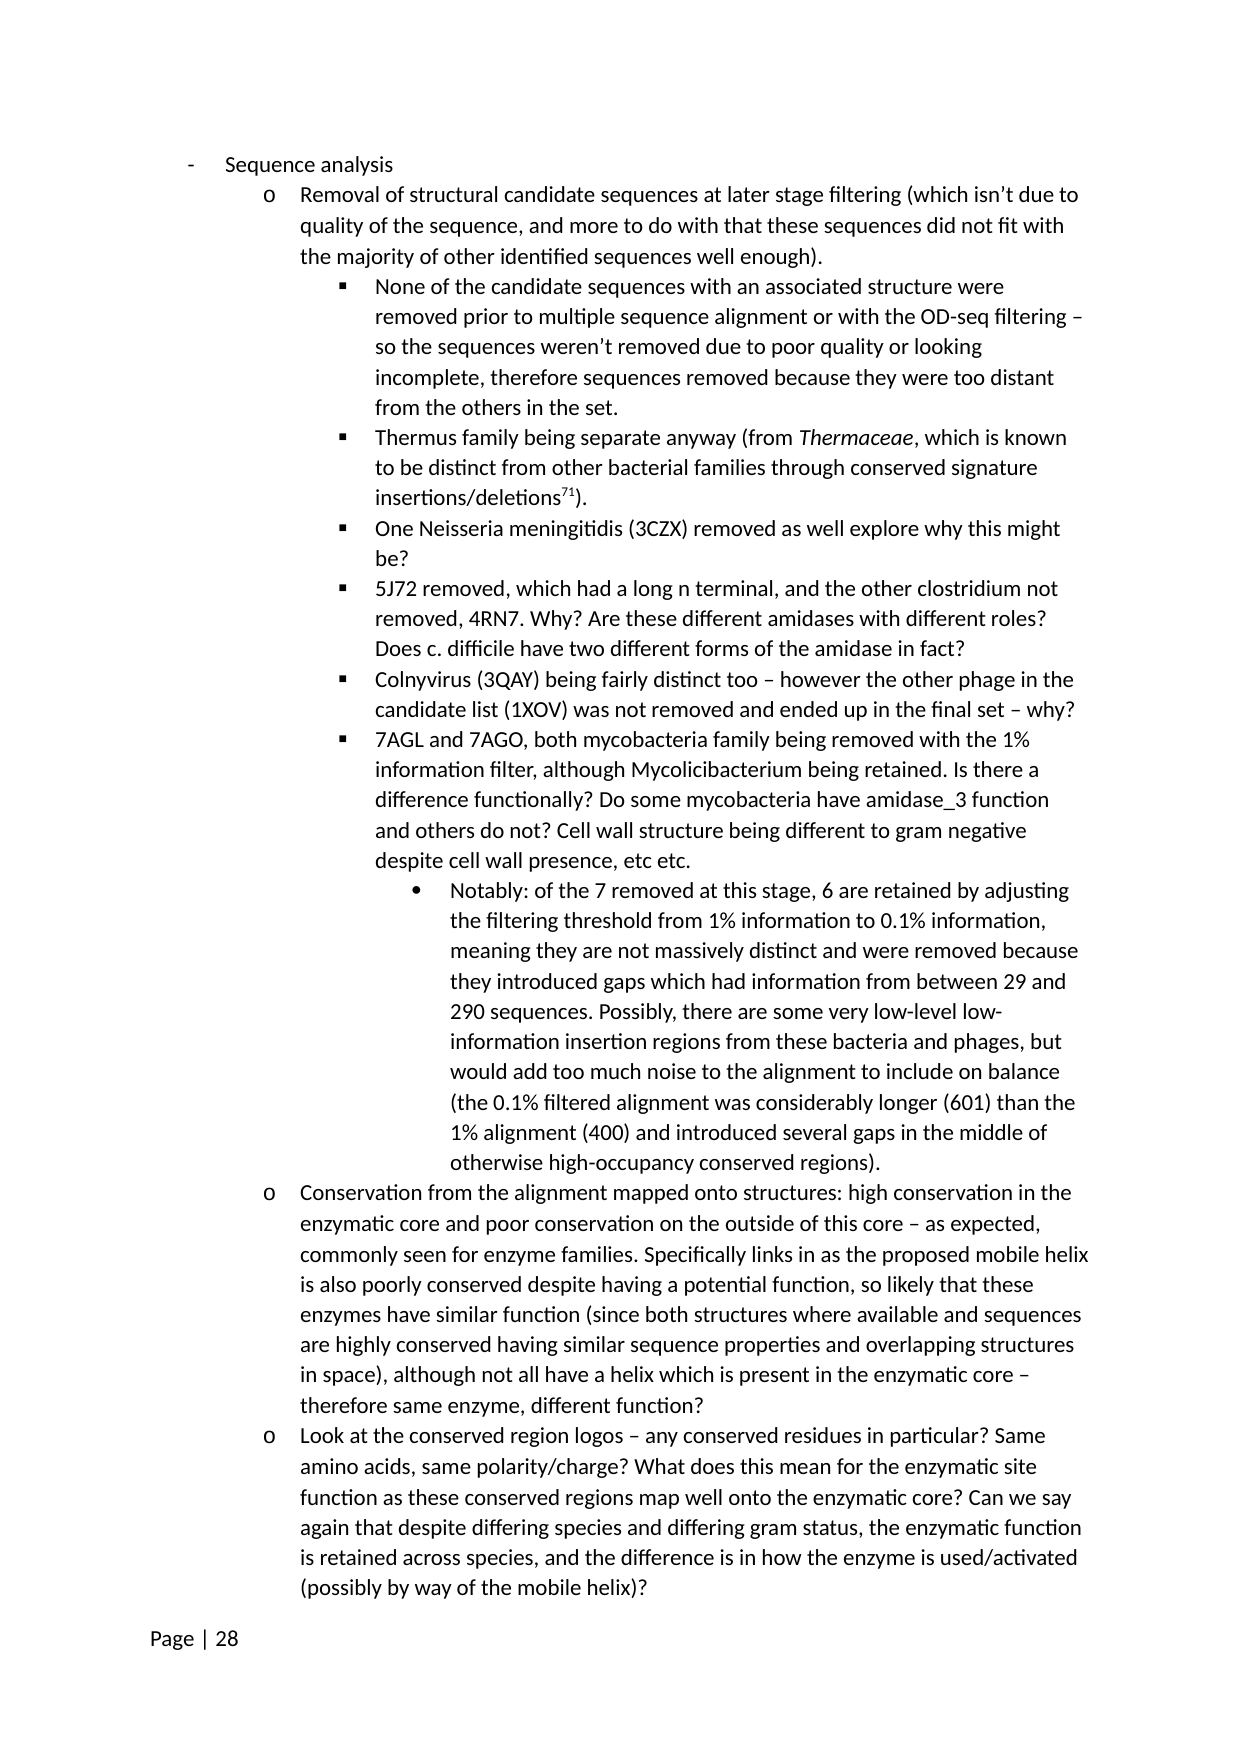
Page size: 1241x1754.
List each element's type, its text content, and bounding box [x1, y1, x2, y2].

list None of the candidate sequences with an associated structure were removed prior to multiple sequence alignment or with the OD-seq filtering – so the sequences weren’t removed due to poor quality or looking incomplete, therefore sequences removed because they were too distant from the others in the set. [337, 272, 1090, 421]
list One Neisseria meningitidis (3CZX) removed as well explore why this might be? [337, 514, 1090, 572]
list Sequence analysis [187, 150, 1090, 178]
list Colnyvirus (3QAY) being fairly distinct too – however the other phage in the candidate list (1XOV) was not removed and ended up in the final set – why? [337, 665, 1090, 723]
list Conservation from the alignment mapped onto structures: high conservation in the enzymatic core and poor conservation on the outside of this core – as expected, commonly seen for enzyme families. Specifically links in as the proposed mobile helix is also poorly conserved despite having a potential function, so likely that these enzymes have similar function (since both structures where available and sequences are highly conserved having similar sequence properties and overlapping structures in space), although not all have a helix which is present in the enzymatic core – therefore same enzyme, different function? [262, 1178, 1090, 1419]
list Look at the conserved region logos – any conserved residues in particular? Same amino acids, same polarity/charge? What does this mean for the enzymatic site function as these conserved regions map well onto the enzymatic core? Can we say again that despite differing species and differing gram status, the enzymatic function is retained across species, and the difference is in how the enzyme is used/activated (possibly by way of the mobile helix)? [262, 1421, 1090, 1601]
list Removal of structural candidate sequences at later stage filtering (which isn’t due to quality of the sequence, and more to do with that these sequences did not fit with the majority of other identified sequences well enough). [262, 180, 1090, 270]
list Thermus family being separate anyway (from Thermaceae, which is known to be distinct from other bacterial families through conserved signature insertions/deletions71). [337, 423, 1090, 511]
list Notably: of the 7 removed at this stage, 6 are retained by adjusting the filtering threshold from 1% information to 0.1% information, meaning they are not massively distinct and were removed because they introduced gaps which had information from between 29 and 290 sequences. Possibly, there are some very low-level low-information insertion regions from these bacteria and phages, but would add too much noise to the alignment to include on balance (the 0.1% filtered alignment was considerably longer (601) than the 1% alignment (400) and introduced several gaps in the middle of otherwise high-occupancy conserved regions). [412, 876, 1090, 1176]
list 5J72 removed, which had a long n terminal, and the other clostridium not removed, 4RN7. Why? Are these different amidases with different roles? Does c. difficile have two different forms of the amidase in fact? [337, 574, 1090, 662]
list 7AGL and 7AGO, both mycobacteria family being removed with the 1% information filter, although Mycolicibacterium being retained. Is there a difference functionally? Do some mycobacteria have amidase_3 function and others do not? Cell wall structure being different to gram negative despite cell wall presence, etc etc. [337, 725, 1090, 874]
